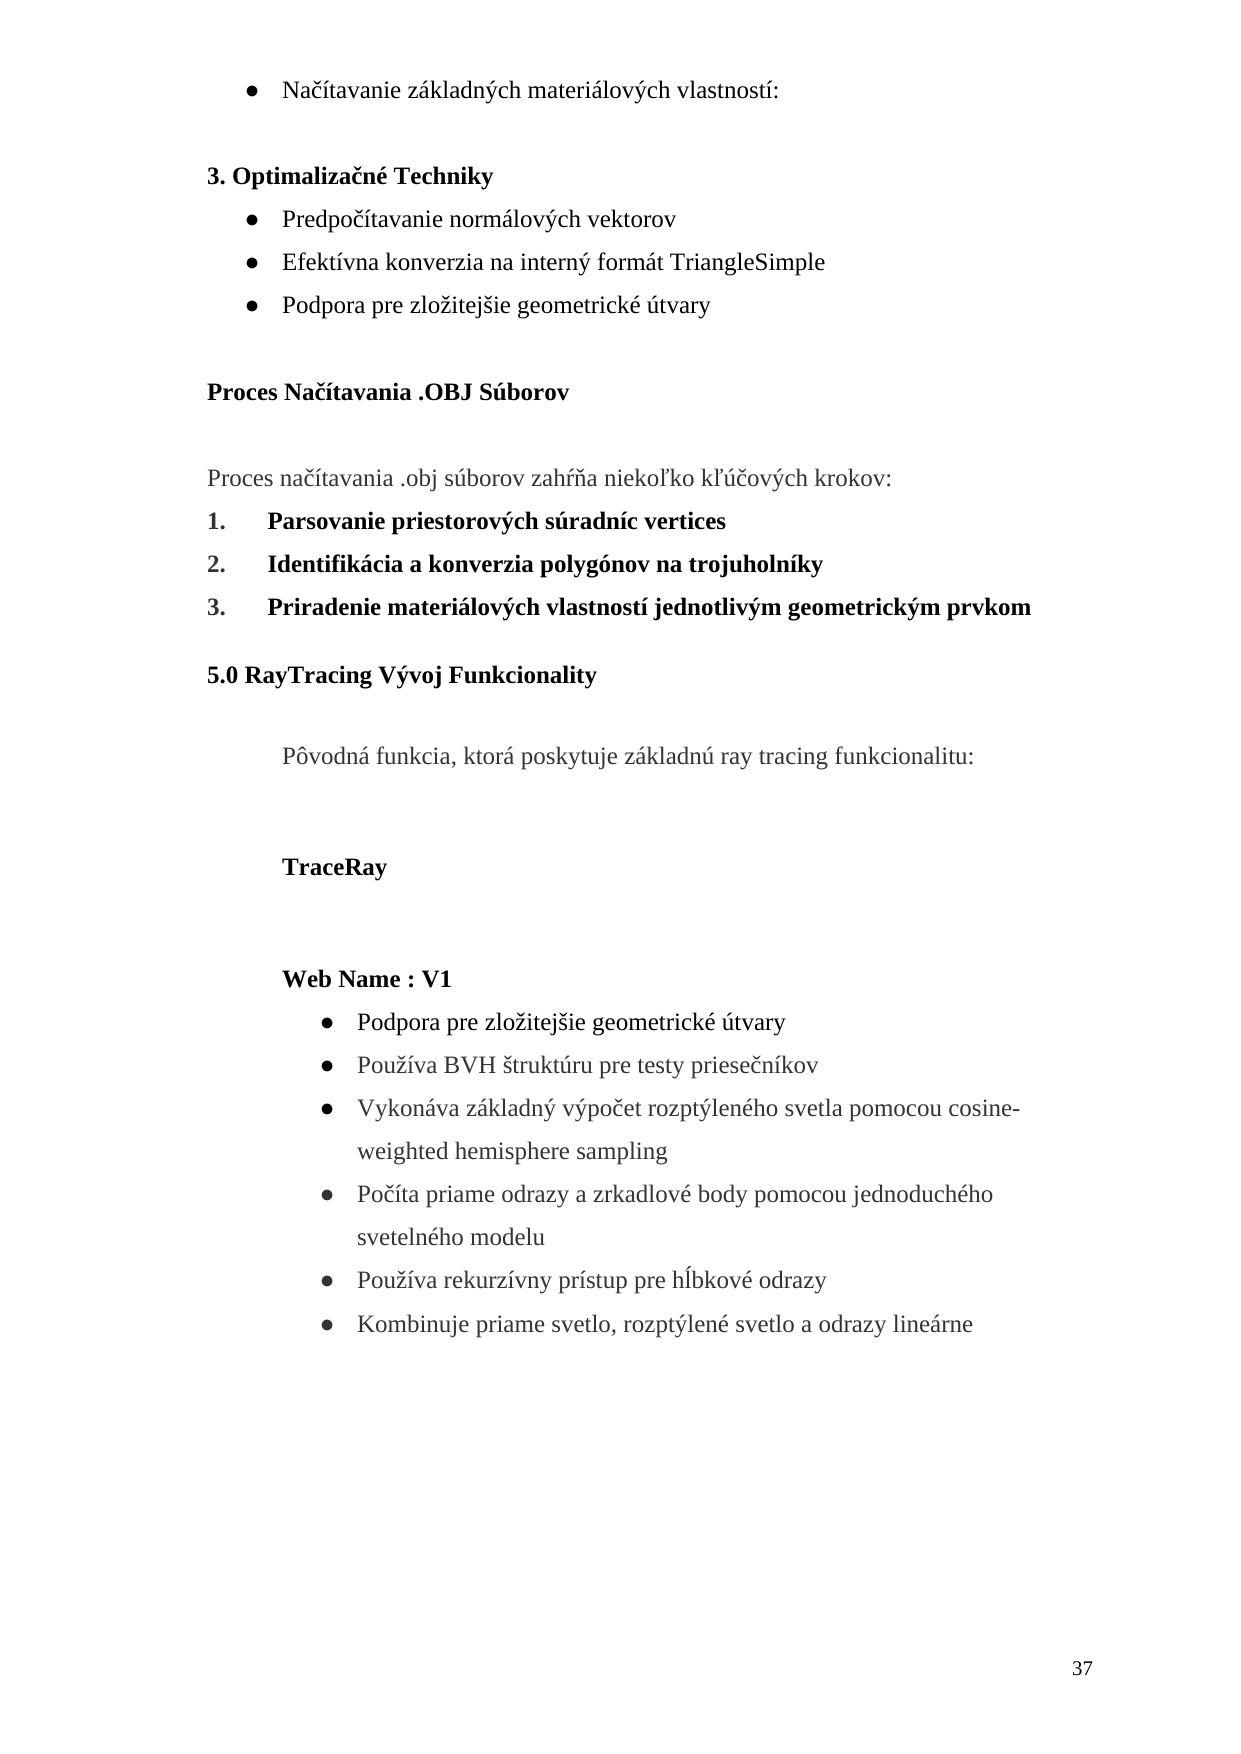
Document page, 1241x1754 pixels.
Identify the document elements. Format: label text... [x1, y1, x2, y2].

list Identifikácia a konverzia polygónov na trojuholníky [207, 549, 1092, 578]
list Efektívna konverzia na interný formát TriangleSimple [244, 247, 1092, 276]
text Pôvodná funkcia, ktorá poskytuje základnú ray tracing funkcionalitu: [207, 741, 1092, 770]
text Web Name : V1 [282, 964, 1092, 992]
list Používa BVH štruktúru pre testy priesečníkov [319, 1050, 1092, 1079]
list Parsovanie priestorových súradníc vertices [207, 506, 1092, 535]
text Proces Načítavania .OBJ Súborov [207, 377, 1092, 406]
list Používa rekurzívny prístup pre hĺbkové odrazy [319, 1266, 1092, 1294]
subtitle 5.0 RayTracing Vývoj Funkcionality [207, 661, 1092, 689]
list Podpora pre zložitejšie geometrické útvary [244, 291, 1092, 319]
list Predpočítavanie normálových vektorov [244, 204, 1092, 233]
list Načítavanie základných materiálových vlastností: [244, 75, 1092, 104]
list Priradenie materiálových vlastností jednotlivým geometrickým prvkom [207, 592, 1092, 621]
list Podpora pre zložitejšie geometrické útvary [319, 1007, 1092, 1036]
list Počíta priame odrazy a zrkadlové body pomocou jednoduchého svetelného modelu [319, 1179, 1084, 1251]
list Kombinuje priame svetlo, rozptýlené svetlo a odrazy lineárne [319, 1309, 1092, 1337]
list Vykonáva základný výpočet rozptýleného svetla pomocou cosine-weighted hemisphere sampling [319, 1093, 1084, 1165]
text Proces načítavania .obj súborov zahŕňa niekoľko kľúčových krokov: [207, 463, 1092, 492]
subtitle TraceRay [207, 852, 1092, 881]
text 3. Optimalizačné Techniky [207, 161, 1092, 190]
